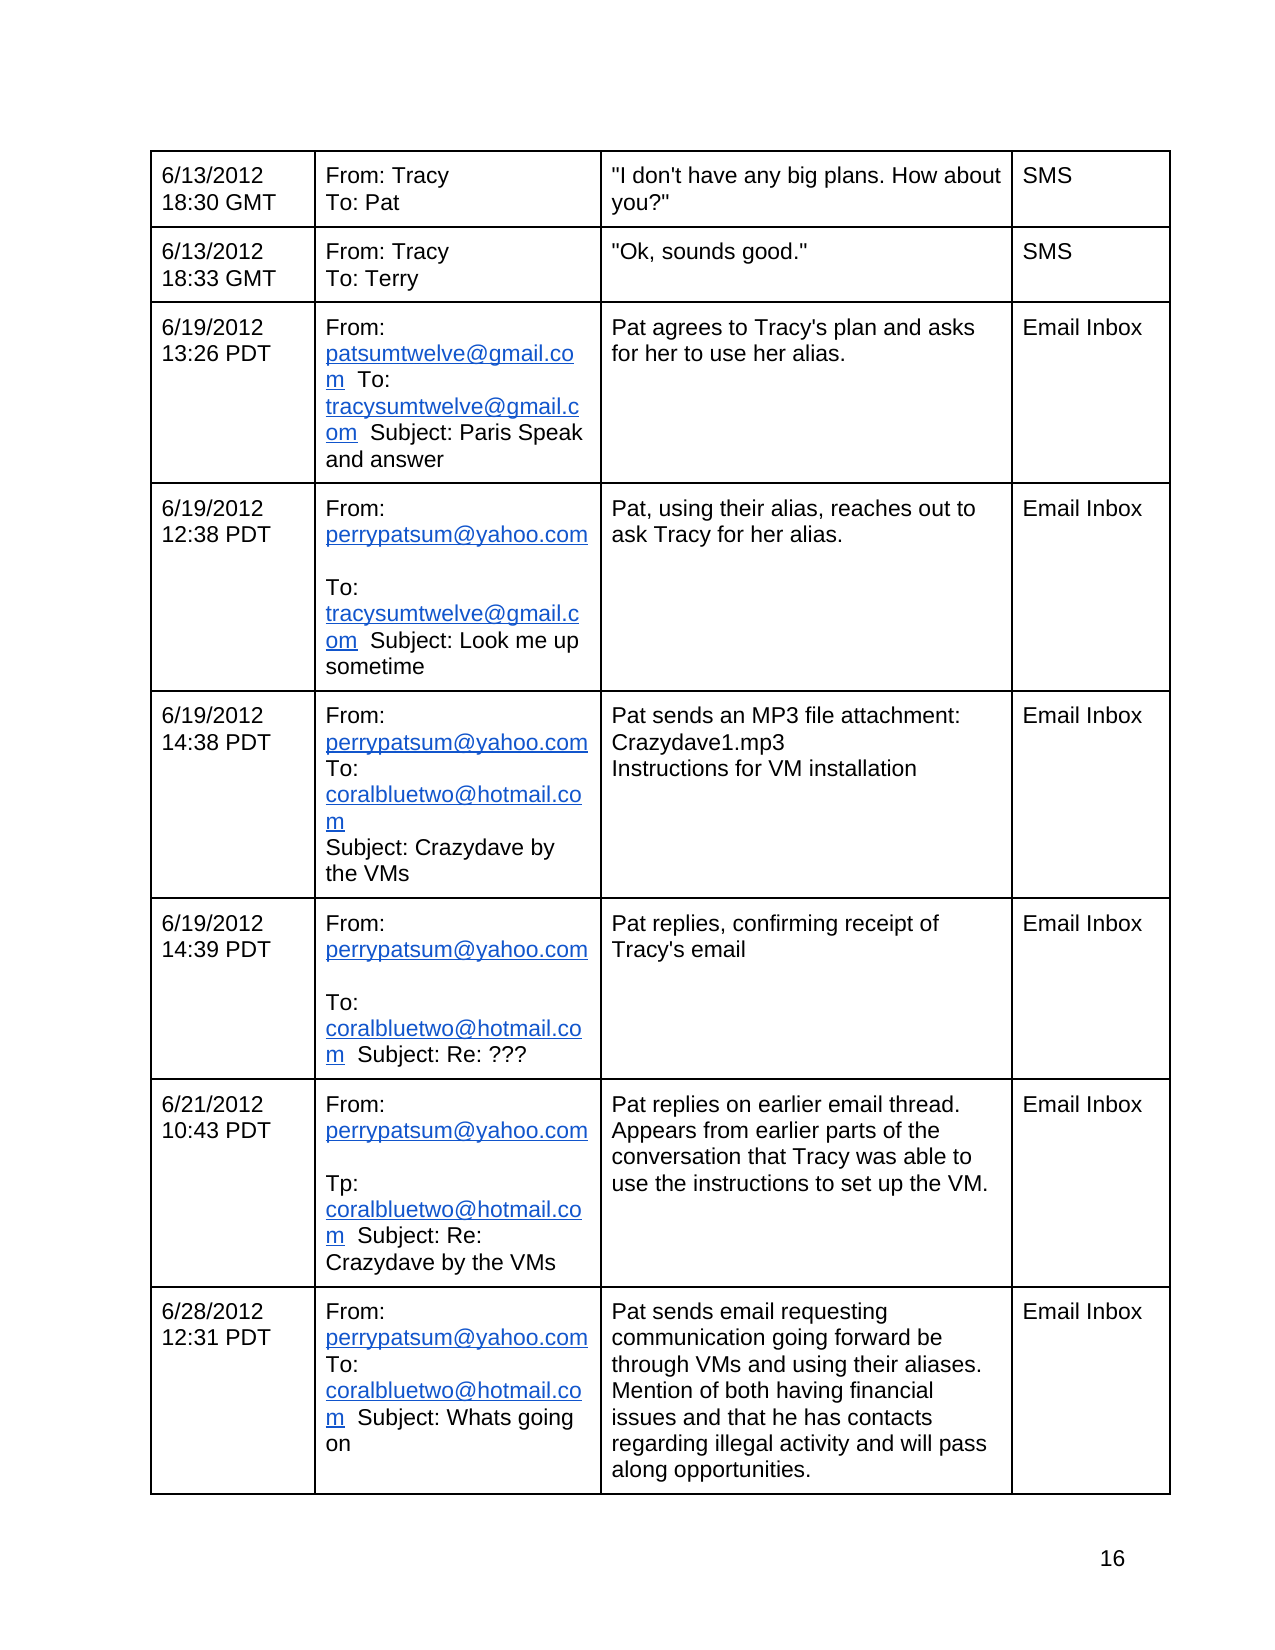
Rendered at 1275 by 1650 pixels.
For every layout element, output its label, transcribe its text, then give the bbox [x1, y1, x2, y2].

table_cell Pat sends an MP3 file attachment: Crazydave1.mp3 Instructions for VM installation [602, 692, 1011, 897]
table_cell Pat replies on earlier email thread. Appears from earlier parts of the conversation that Tracy was able to use the instructions to set up the VM. [602, 1080, 1011, 1286]
table_cell Pat agrees to Tracy's plan and asks for her to use her alias. [602, 303, 1011, 482]
table_cell 6/19/2012 12:38 PDT [152, 484, 314, 690]
table_cell SMS [1013, 228, 1169, 301]
table_cell SMS [1013, 152, 1169, 226]
table_cell From: Tracy To: Terry [316, 228, 600, 301]
table_cell From: perrypatsum@yahoo.com To: coralbluetwo@hotmail.com Subject: Crazydave by the VMs [316, 692, 600, 897]
table_cell From: patsumtwelve@gmail.com To: tracysumtwelve@gmail.com Subject: Paris Speak and answer [316, 303, 600, 482]
table_cell 6/28/2012 12:31 PDT [152, 1288, 314, 1493]
table_cell Email Inbox [1013, 303, 1169, 482]
table_cell From: Tracy To: Pat [316, 152, 600, 226]
table_cell 6/21/2012 10:43 PDT [152, 1080, 314, 1286]
table_cell From: perrypatsum@yahoo.com To: tracysumtwelve@gmail.com Subject: Look me up sometime [316, 484, 600, 690]
table_cell Email Inbox [1013, 1288, 1169, 1493]
table_cell 6/13/2012 18:30 GMT [152, 152, 314, 226]
table_cell Email Inbox [1013, 1080, 1169, 1286]
table_cell Pat replies, confirming receipt of Tracy's email [602, 899, 1011, 1078]
table_cell Pat sends email requesting communication going forward be through VMs and using their aliases. Mention of both having financial issues and that he has contacts regarding illegal activity and will pass along opportunities. [602, 1288, 1011, 1493]
table_cell 6/19/2012 14:38 PDT [152, 692, 314, 897]
table_cell From: perrypatsum@yahoo.com Tp: coralbluetwo@hotmail.com Subject: Re: Crazydave by the VMs [316, 1080, 600, 1286]
table_cell "Ok, sounds good." [602, 228, 1011, 301]
table_cell Email Inbox [1013, 899, 1169, 1078]
table_cell From: perrypatsum@yahoo.com To: coralbluetwo@hotmail.com Subject: Re: ??? [316, 899, 600, 1078]
table_cell Email Inbox [1013, 484, 1169, 690]
table_cell 6/19/2012 14:39 PDT [152, 899, 314, 1078]
table_cell Email Inbox [1013, 692, 1169, 897]
table_cell Pat, using their alias, reaches out to ask Tracy for her alias. [602, 484, 1011, 690]
table_cell "I don't have any big plans. How about you?" [602, 152, 1011, 226]
table_cell 6/13/2012 18:33 GMT [152, 228, 314, 301]
table_cell From: perrypatsum@yahoo.com To: coralbluetwo@hotmail.com Subject: Whats going on [316, 1288, 600, 1493]
table_cell 6/19/2012 13:26 PDT [152, 303, 314, 482]
